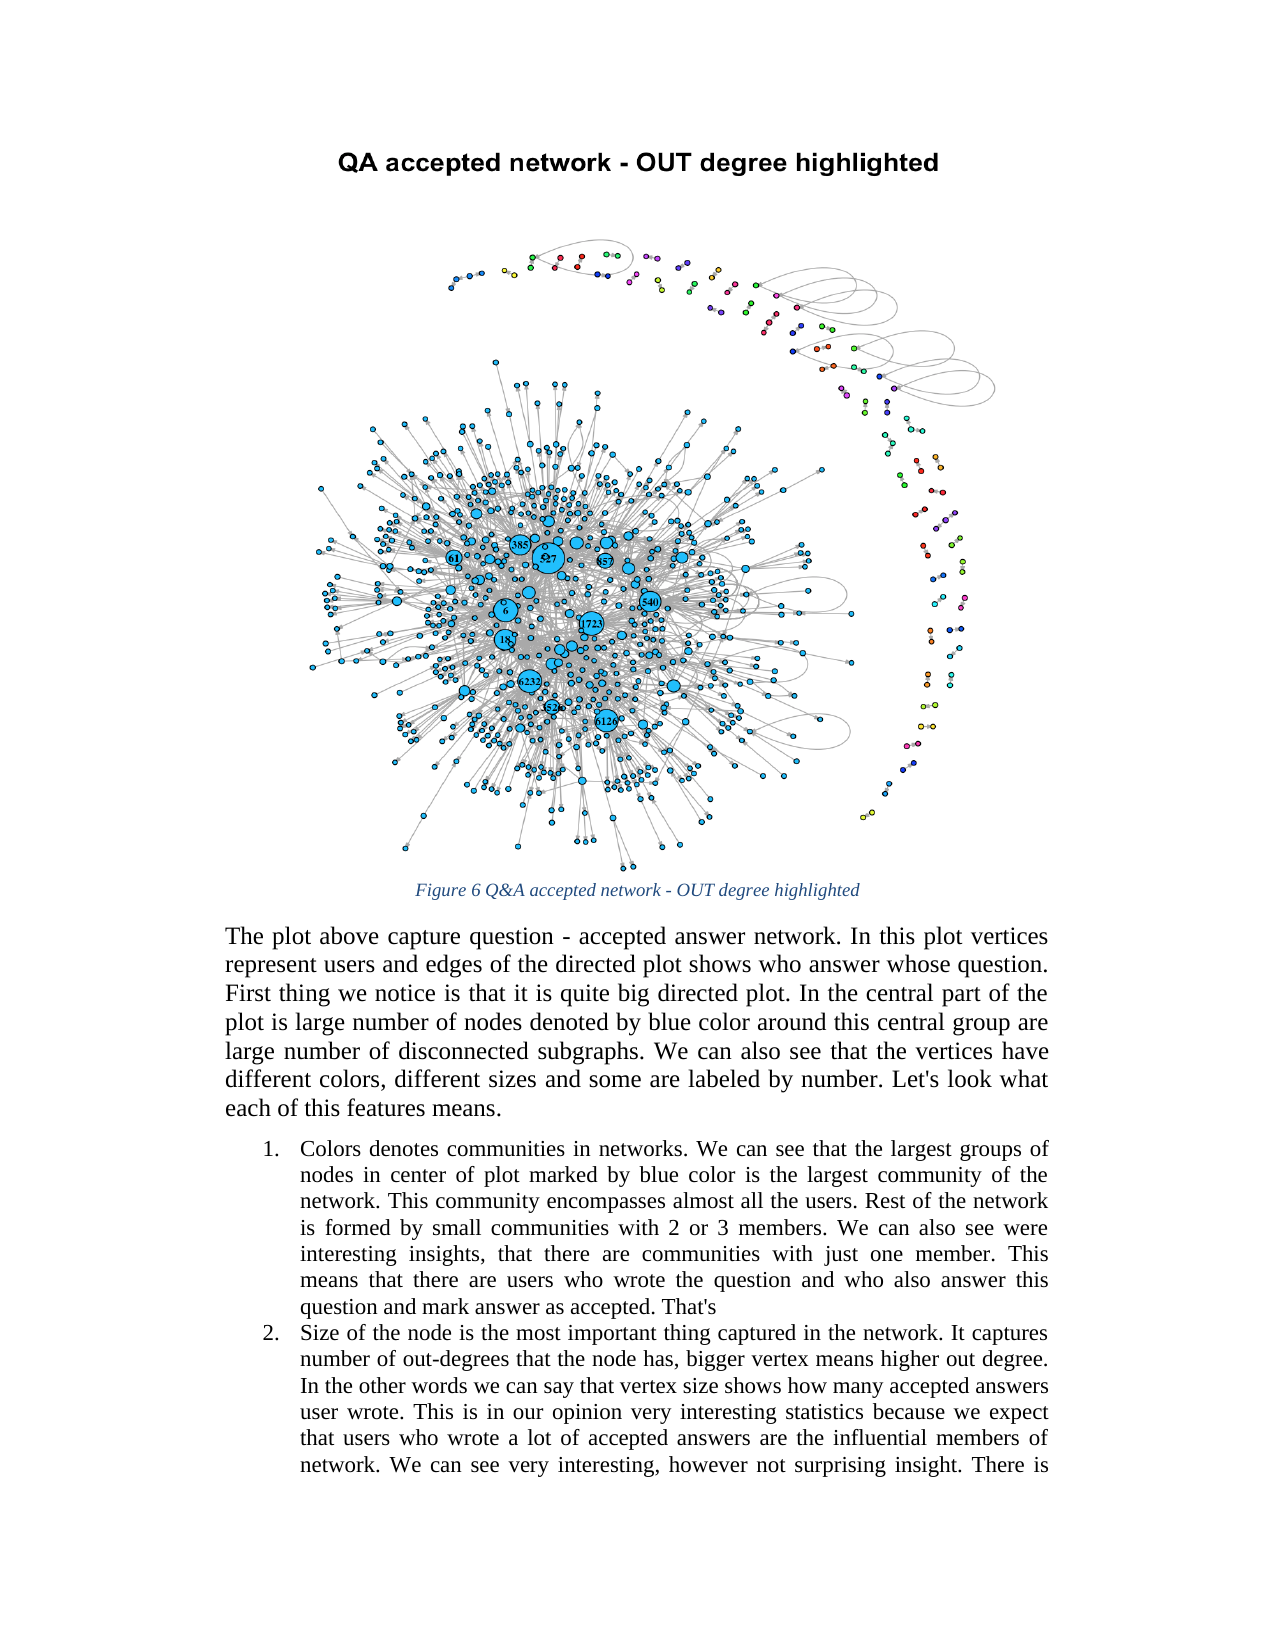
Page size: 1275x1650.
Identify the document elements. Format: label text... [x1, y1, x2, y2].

text The plot above capture question - accepted answer network. In this plot vertices represent users and edges of the directed plot shows who answer whose question. First thing we notice is that it is quite big directed plot. In the central part of the plot is large number of nodes denoted by blue color around this central group are large number of disconnected subgraphs. We can also see that the vertices have different colors, different sizes and some are labeled by number. Let's look what each of this features means. [225, 921, 1050, 1122]
text Figure 6 Q&A accepted network - OUT degree highlighted [225, 878, 1050, 900]
picture [259, 150, 1016, 879]
list Colors denotes communities in networks. We can see that the largest groups of nodes in center of plot marked by blue color is the largest community of the network. This community encompasses almost all the users. Rest of the network is formed by small communities with 2 or 3 members. We can also see were interesting insights, that there are communities with just one member. This means that there are users who wrote the question and who also answer this question and mark answer as accepted. That's [262, 1134, 1050, 1319]
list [262, 1319, 1050, 1477]
